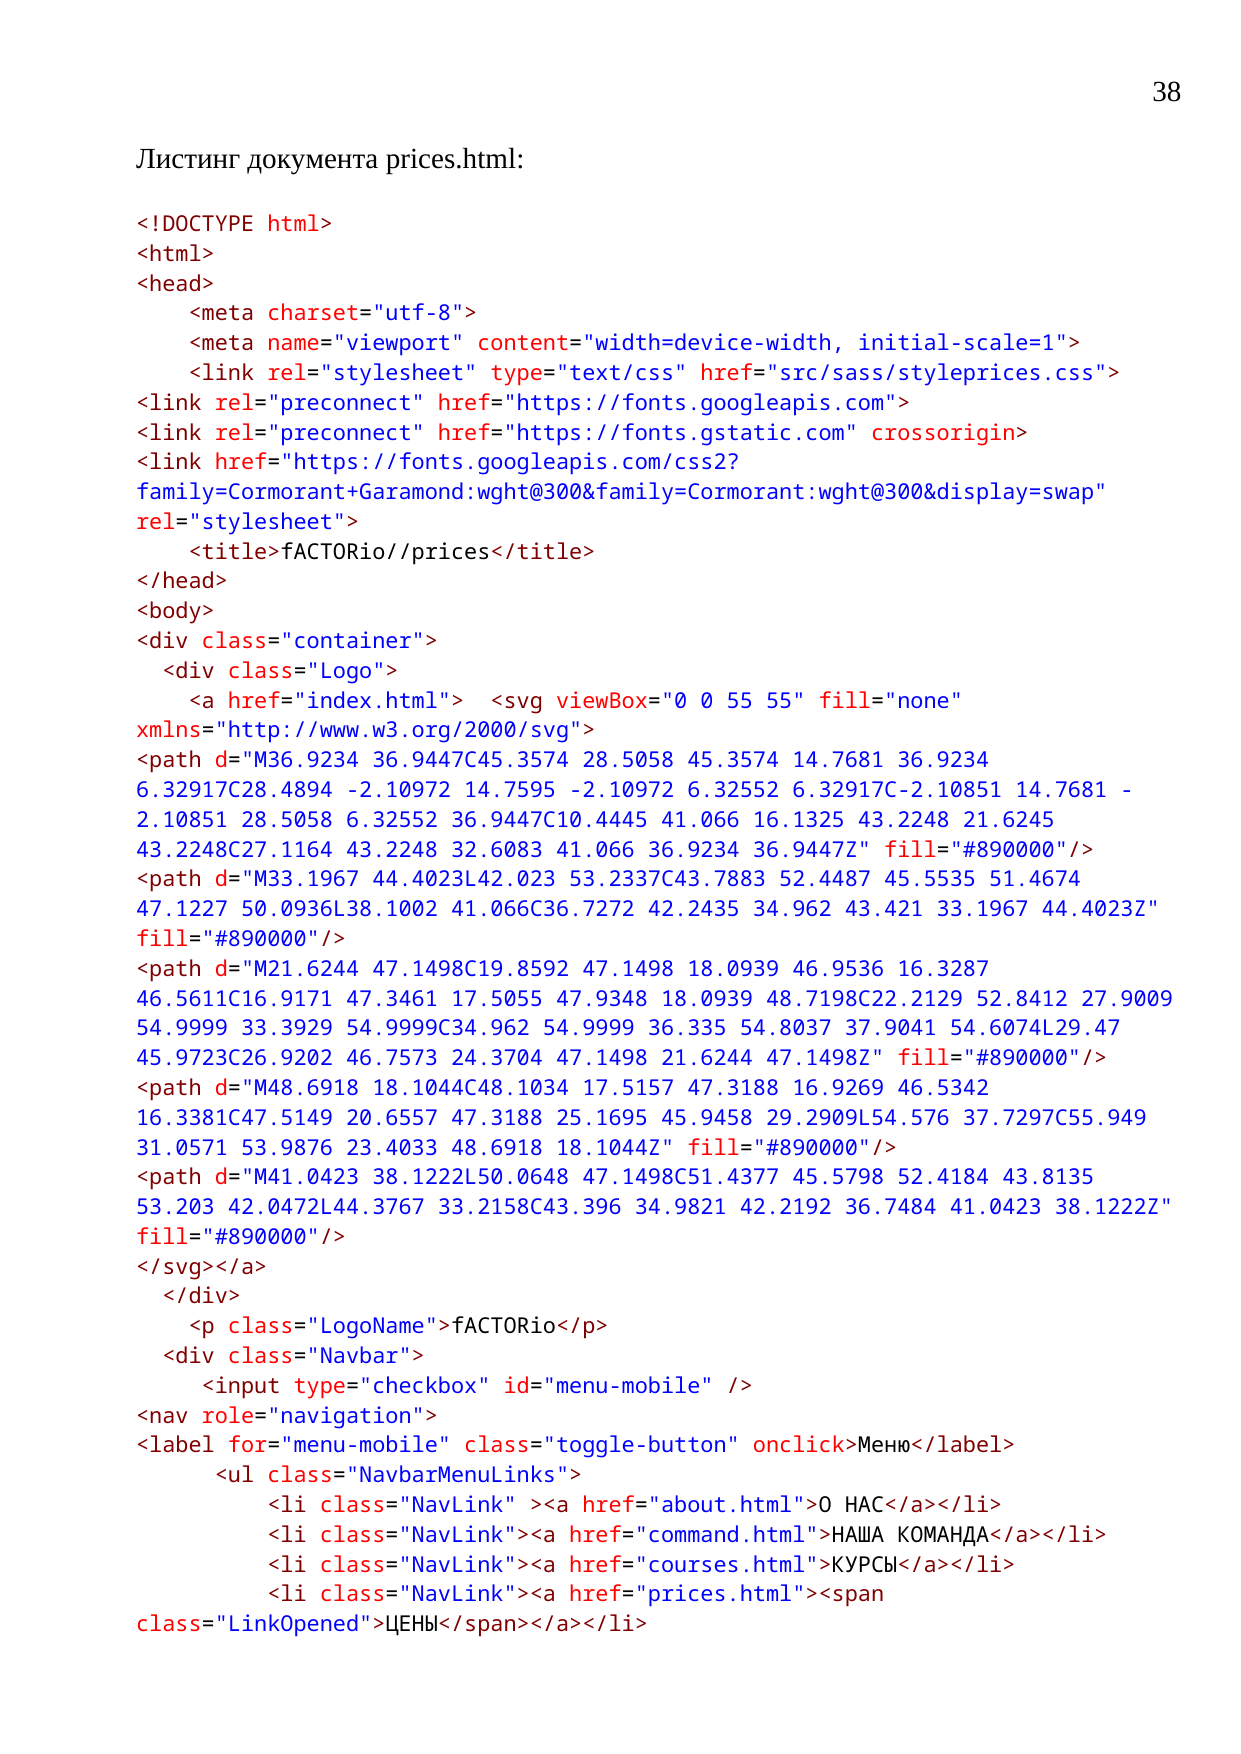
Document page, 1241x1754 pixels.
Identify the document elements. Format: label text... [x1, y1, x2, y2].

text <li class="NavLink" ><a href="about.html">О НАС</a></li> [136, 1489, 1181, 1519]
text <div class="Navbar"> [136, 1340, 1181, 1370]
text <label for="menu-mobile" class="toggle-button" onclick>Меню</label> [136, 1429, 1181, 1459]
text <path d="M48.6918 18.1044C48.1034 17.5157 47.3188 16.9269 46.5342 16.3381C47.5149 20.6557 47.3188 25.1695 45.9458 29.2909L54.576 37.7297C55.949 31.0571 53.9876 23.4033 48.6918 18.1044Z" fill="#890000"/> [136, 1072, 1181, 1161]
text <path d="M41.0423 38.1222L50.0648 47.1498C51.4377 45.5798 52.4184 43.8135 53.203 42.0472L44.3767 33.2158C43.396 34.9821 42.2192 36.7484 41.0423 38.1222Z" fill="#890000"/> [136, 1161, 1181, 1251]
text <p class="LogoName">fACTORio</p> [136, 1310, 1181, 1340]
text <path d="M21.6244 47.1498C19.8592 47.1498 18.0939 46.9536 16.3287 46.5611C16.9171 47.3461 17.5055 47.9348 18.0939 48.7198C22.2129 52.8412 27.9009 54.9999 33.3929 54.9999C34.962 54.9999 36.335 54.8037 37.9041 54.6074L29.47 45.9723C26.9202 46.7573 24.3704 47.1498 21.6244 47.1498Z" fill="#890000"/> [136, 953, 1181, 1072]
text <div class="container"> [136, 625, 1181, 655]
text <!DOCTYPE html> [136, 208, 1181, 238]
text <input type="checkbox" id="menu-mobile" /> [136, 1370, 1181, 1400]
text <ul class="NavbarMenuLinks"> [136, 1459, 1181, 1489]
text <nav role="navigation"> [136, 1400, 1181, 1429]
text </head> [136, 566, 1181, 595]
text <path d="M33.1967 44.4023L42.023 53.2337C43.7883 52.4487 45.5535 51.4674 47.1227 50.0936L38.1002 41.066C36.7272 42.2435 34.962 43.421 33.1967 44.4023Z" fill="#890000"/> [136, 863, 1181, 953]
text <meta charset="utf-8"> [136, 297, 1181, 327]
text </div> [136, 1281, 1181, 1310]
text <path d="M36.9234 36.9447C45.3574 28.5058 45.3574 14.7681 36.9234 6.32917C28.4894 -2.10972 14.7595 -2.10972 6.32552 6.32917C-2.10851 14.7681 -2.10851 28.5058 6.32552 36.9447C10.4445 41.066 16.1325 43.2248 21.6245 43.2248C27.1164 43.2248 32.6083 41.066 36.9234 36.9447Z" fill="#890000"/> [136, 744, 1181, 863]
text <head> [136, 268, 1181, 297]
text <div class="Logo"> [136, 655, 1181, 685]
text <meta name="viewport" content="width=device-width, initial-scale=1"> [136, 327, 1181, 357]
text <title>fACTORio//prices</title> [136, 536, 1181, 566]
text <link rel="preconnect" href="https://fonts.gstatic.com" crossorigin> [136, 417, 1181, 446]
text </svg></a> [136, 1251, 1181, 1281]
text <link href="https://fonts.googleapis.com/css2?family=Cormorant+Garamond:wght@300&family=Cormorant:wght@300&display=swap" rel="stylesheet"> [136, 446, 1181, 536]
text <html> [136, 238, 1181, 268]
text <li class="NavLink"><a href="prices.html"><span class="LinkOpened">ЦЕНЫ</span></a></li> [136, 1578, 1181, 1638]
text <link rel="stylesheet" type="text/css" href="src/sass/styleprices.css"> [136, 357, 1181, 387]
text Листинг документа prices.html: [136, 141, 1181, 174]
text <li class="NavLink"><a href="command.html">НАША КОМАНДА</a></li> [136, 1519, 1181, 1549]
text <a href="index.html"> <svg viewBox="0 0 55 55" fill="none" xmlns="http://www.w3.org/2000/svg"> [136, 685, 1181, 744]
text <li class="NavLink"><a href="courses.html">КУРСЫ</a></li> [136, 1549, 1181, 1578]
text <body> [136, 595, 1181, 625]
text <link rel="preconnect" href="https://fonts.googleapis.com"> [136, 387, 1181, 417]
